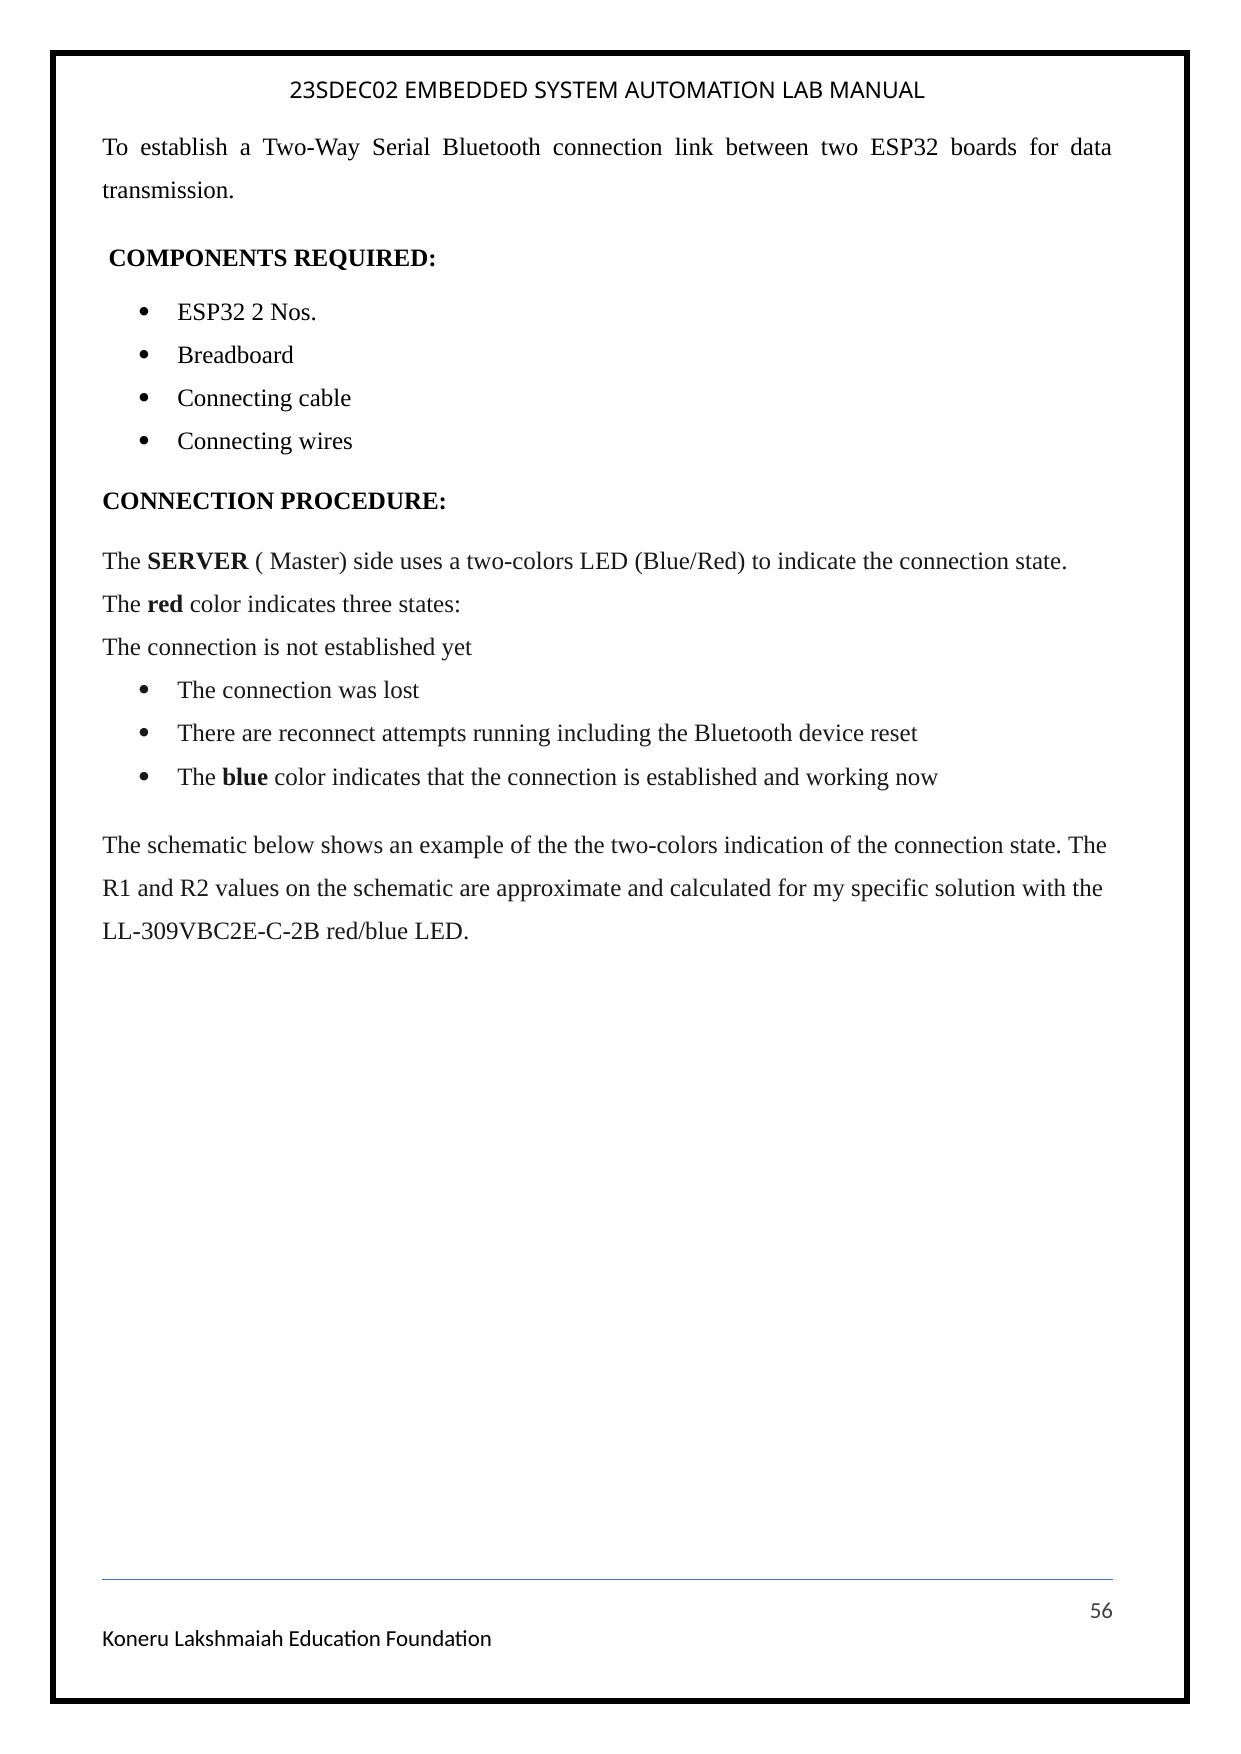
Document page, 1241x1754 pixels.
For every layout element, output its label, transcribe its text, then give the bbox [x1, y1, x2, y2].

list The blue color indicates that the connection is established and working now [139, 762, 1113, 790]
list There are reconnect attempts running including the Bluetooth device reset [139, 718, 1113, 747]
text The connection is not established yet [102, 632, 1113, 661]
list Connecting cable [139, 383, 1113, 412]
list ESP32 2 Nos. [139, 297, 1113, 326]
list Connecting wires [139, 426, 1113, 455]
list The connection was lost [139, 675, 1113, 704]
text The SERVER ( Master) side uses a two-colors LED (Blue/Red) to indicate the connection state. The red color indicates three states: [102, 546, 1113, 618]
text CONNECTION PROCEDURE: [102, 486, 1113, 515]
subtitle COMPONENTS REQUIRED: [102, 243, 1113, 272]
subtitle To establish a Two-Way Serial Bluetooth connection link between two ESP32 boards for data transmission. [102, 132, 1113, 204]
text The schematic below shows an example of the the two-colors indication of the connection state. The R1 and R2 values on the schematic are approximate and calculated for my specific solution with the LL-309VBC2E-C-2B red/blue LED. [102, 830, 1113, 945]
list Breadboard [139, 340, 1113, 369]
